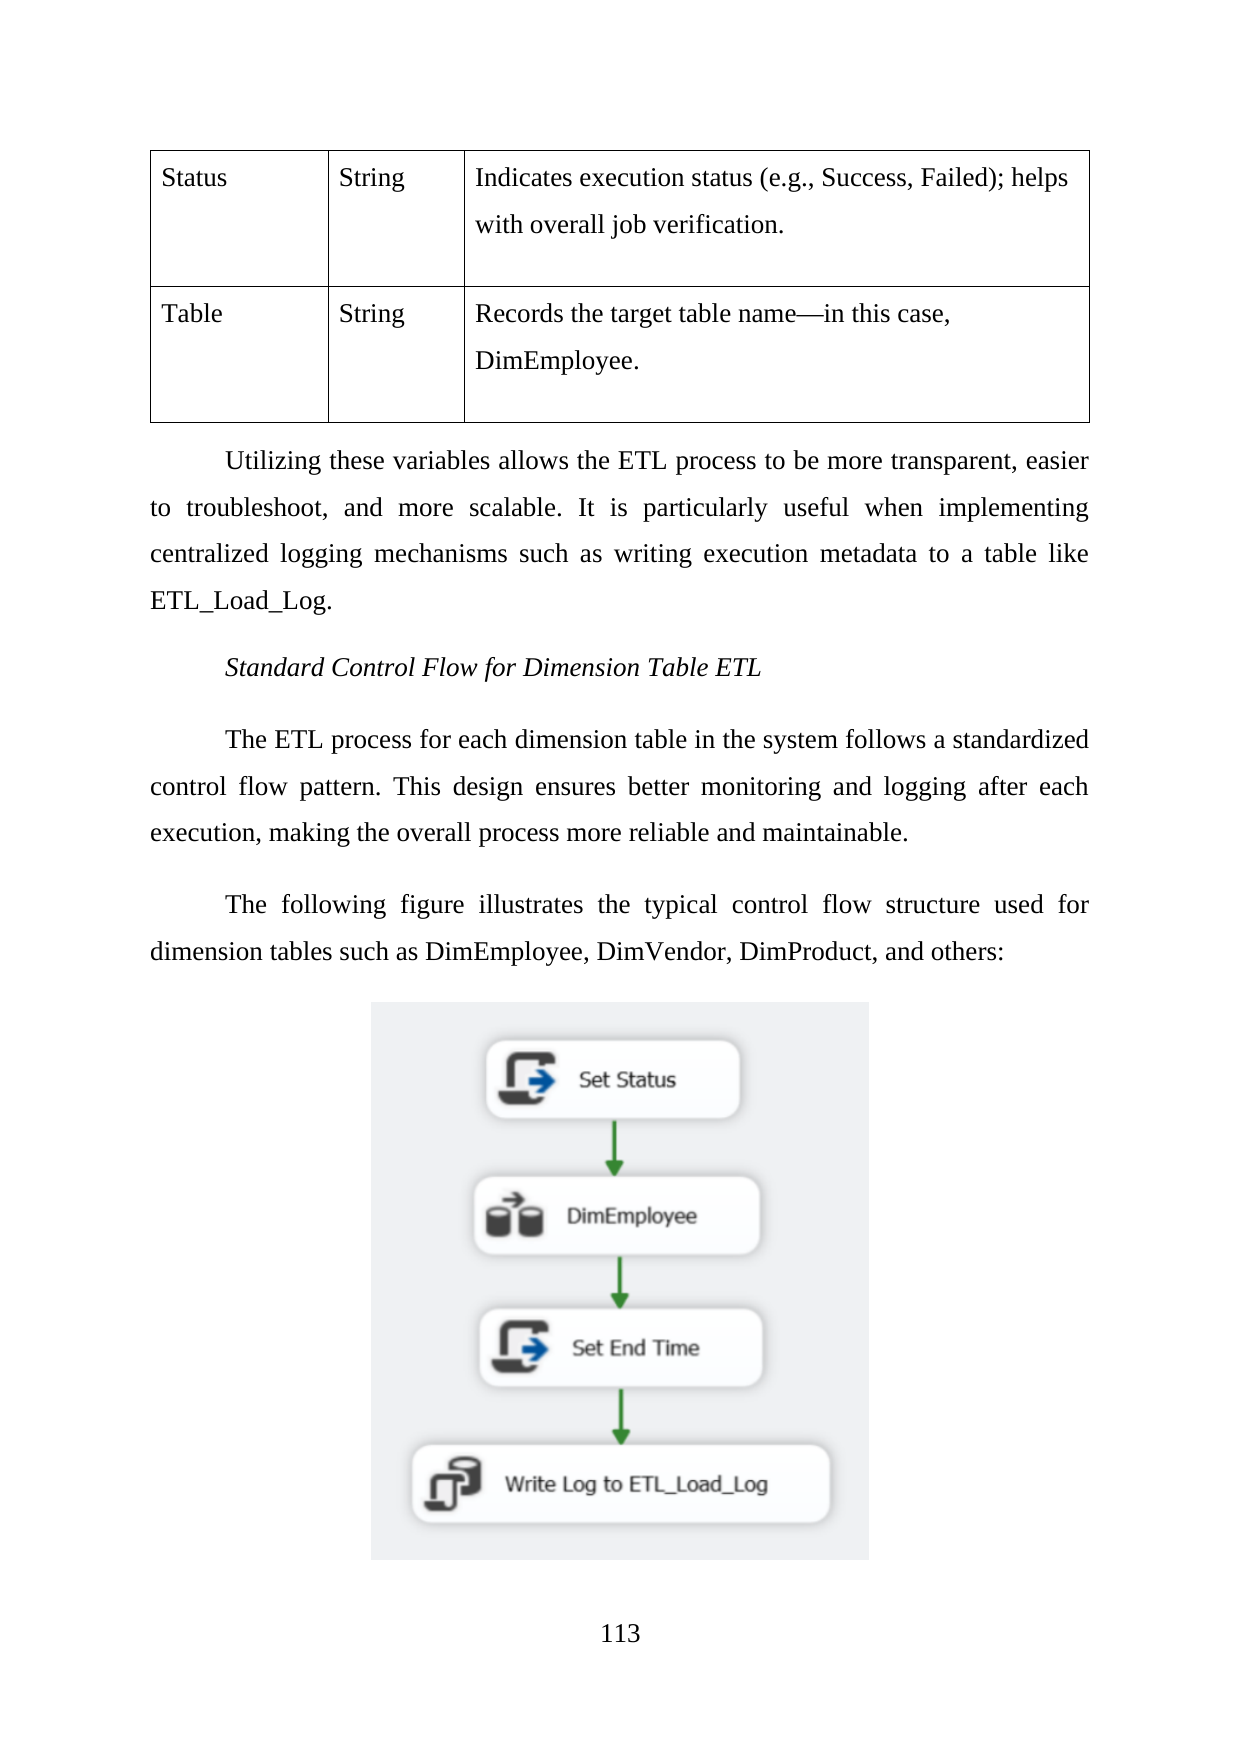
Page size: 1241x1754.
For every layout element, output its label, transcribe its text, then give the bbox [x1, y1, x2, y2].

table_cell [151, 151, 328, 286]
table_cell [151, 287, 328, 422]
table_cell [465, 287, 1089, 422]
text Utilizing these variables allows the ETL process to be more transparent, easier to troubleshoot, and more scalable. It is particularly useful when implementing centralized logging mechanisms such as writing execution metadata to a table like ETL_Load_Log. [150, 444, 1090, 615]
text Standard Control Flow for Dimension Table ETL [150, 651, 1090, 683]
text The ETL process for each dimension table in the system follows a standardized control flow pattern. This design ensures better monitoring and logging after each execution, making the overall process more reliable and maintainable. [150, 723, 1090, 848]
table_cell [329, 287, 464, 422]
picture [371, 1002, 869, 1560]
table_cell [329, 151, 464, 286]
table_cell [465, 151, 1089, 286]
text The following figure illustrates the typical control flow structure used for dimension tables such as DimEmployee, DimVendor, DimProduct, and others: [150, 888, 1090, 966]
